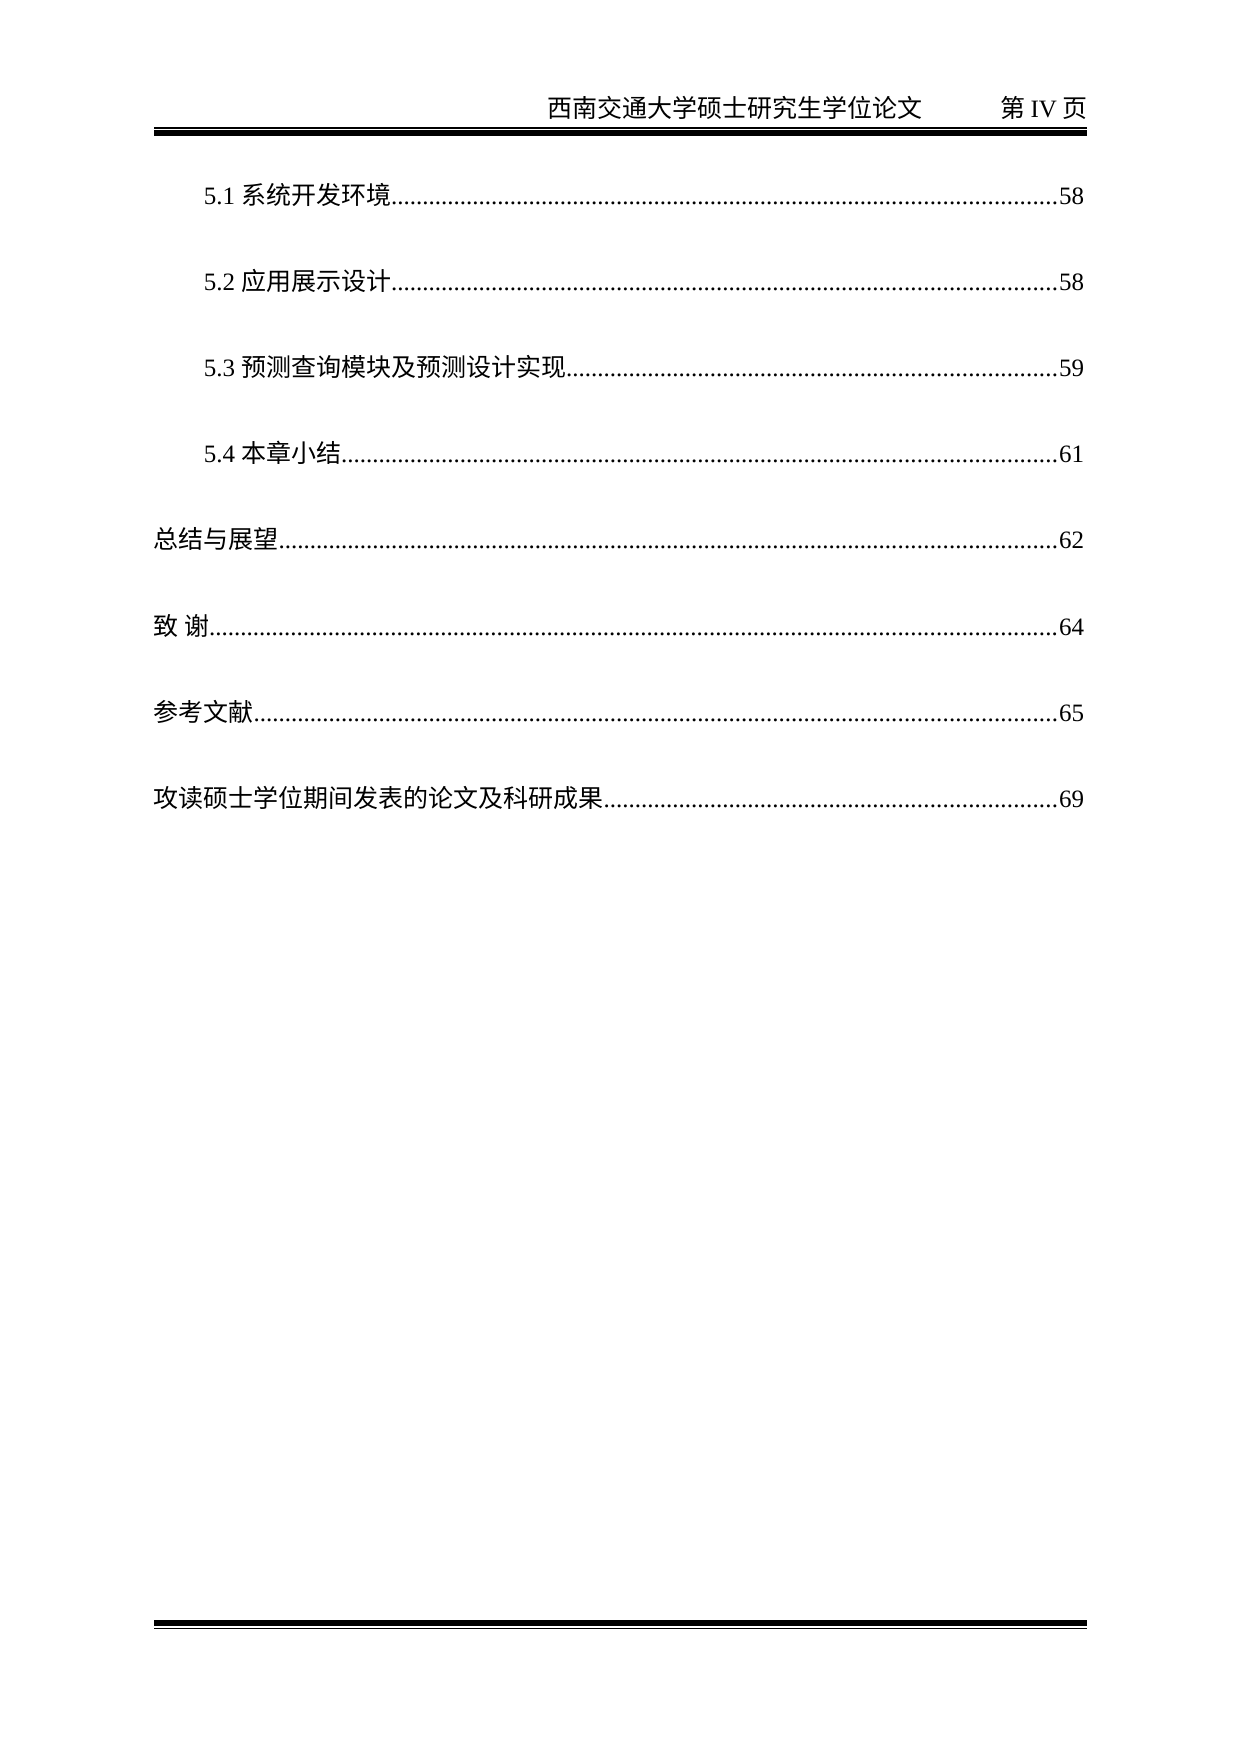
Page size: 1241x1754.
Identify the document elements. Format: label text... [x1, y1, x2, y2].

text 5.4 本章小结 61 [203, 418, 1087, 486]
text 攻读硕士学位期间发表的论文及科研成果 69 [153, 762, 1087, 830]
text 致 谢 64 [153, 590, 1087, 658]
text 5.1 系统开发环境 58 [203, 160, 1087, 228]
text 5.3 预测查询模块及预测设计实现 59 [203, 332, 1087, 400]
text 总结与展望 62 [153, 504, 1087, 572]
text 5.2 应用展示设计 58 [203, 246, 1087, 314]
text 参考文献 65 [153, 676, 1087, 744]
